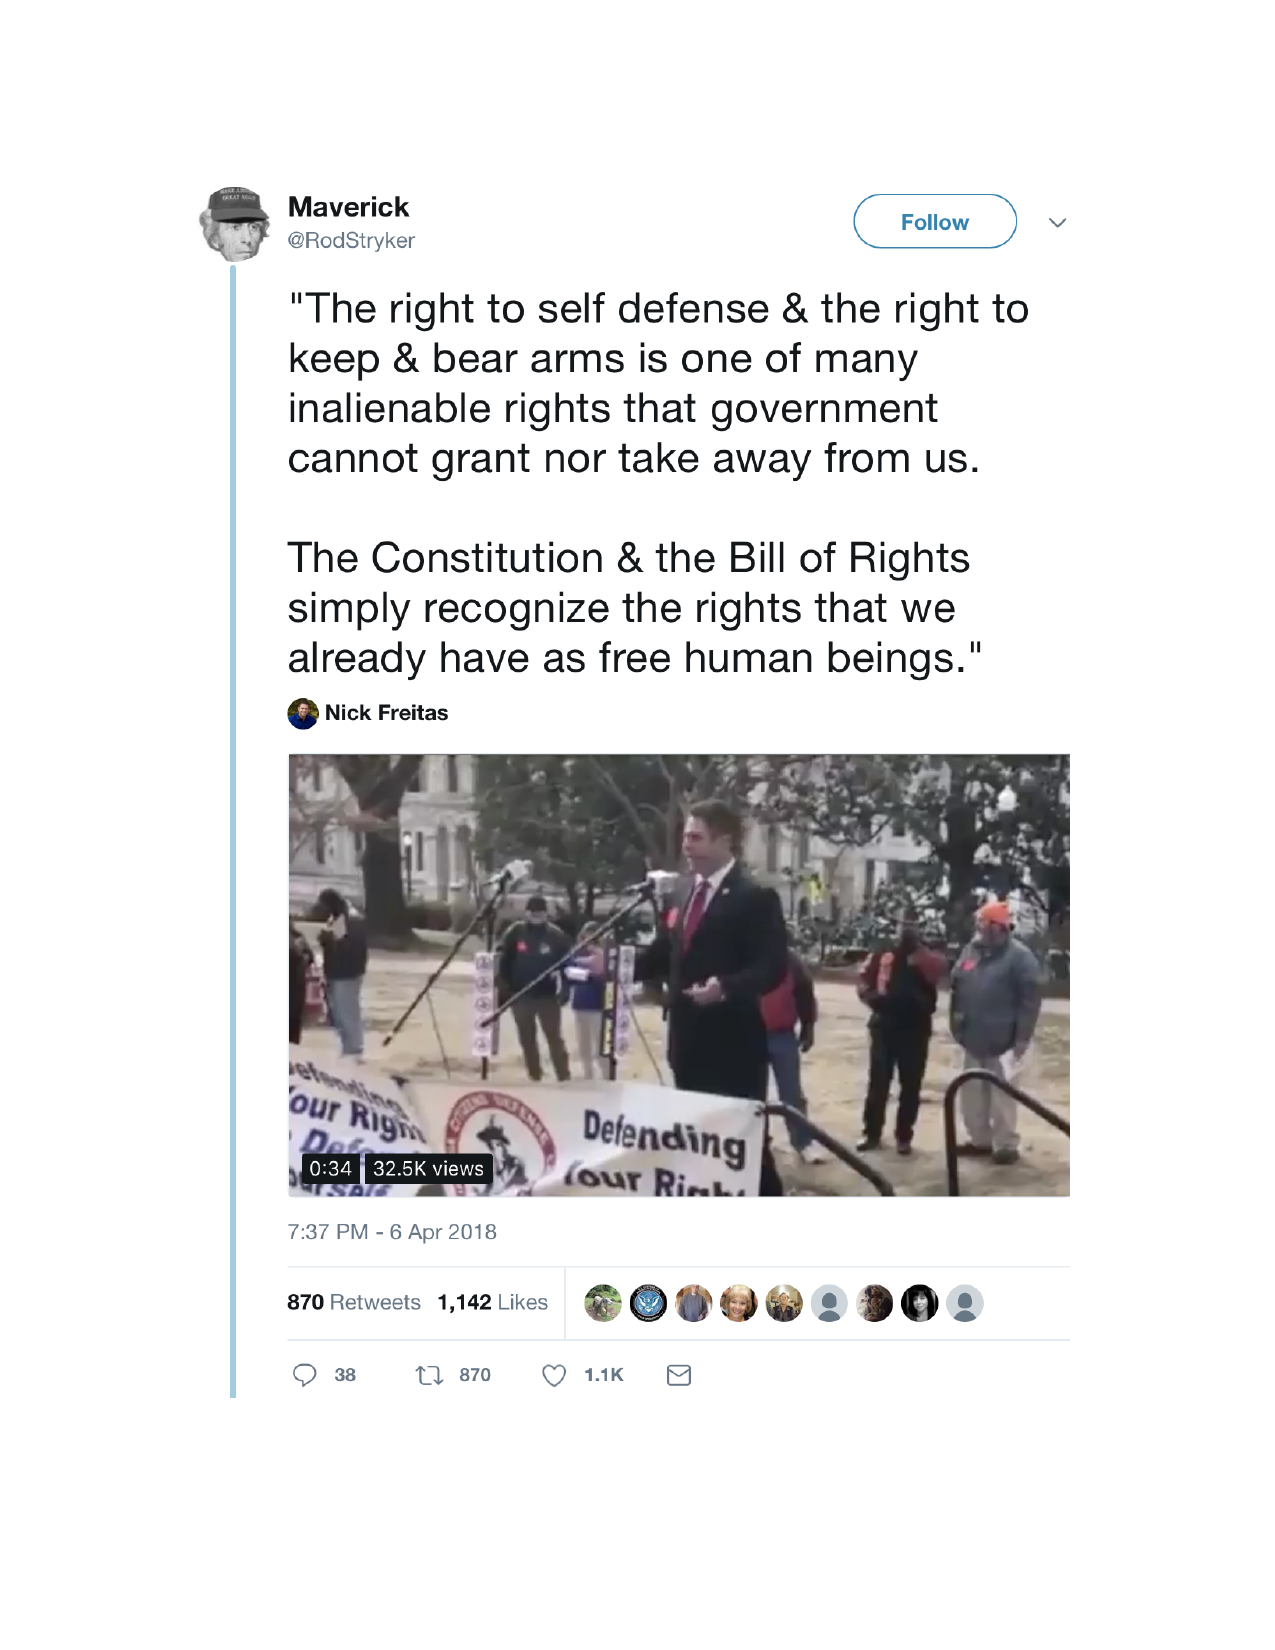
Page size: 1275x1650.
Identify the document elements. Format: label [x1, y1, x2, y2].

picture [150, 150, 1125, 1398]
